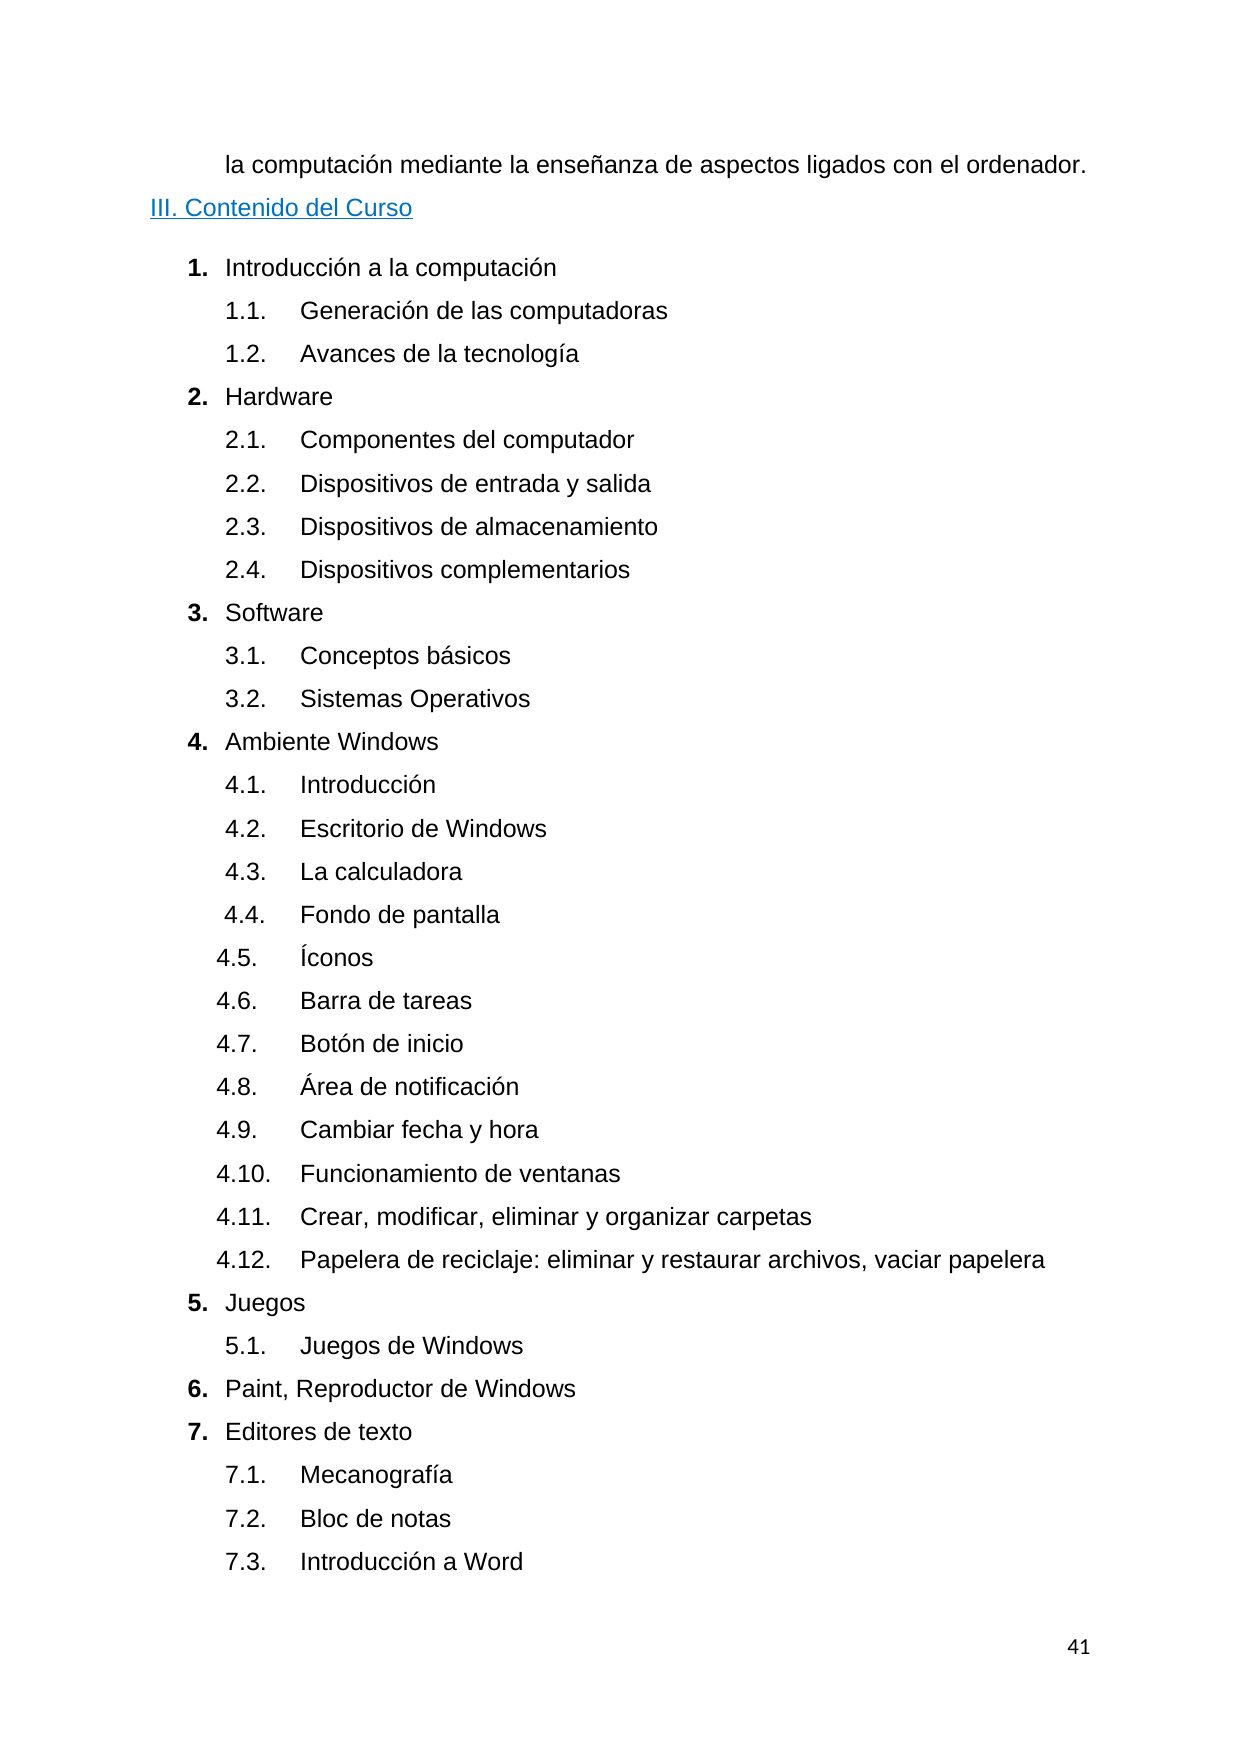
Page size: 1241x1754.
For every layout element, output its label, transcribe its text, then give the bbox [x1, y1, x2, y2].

list Dispositivos de almacenamiento [225, 512, 1090, 540]
list Mecanografía [225, 1460, 1090, 1489]
list Ambiente Windows [187, 727, 1090, 756]
list Conceptos básicos [225, 641, 1090, 670]
list Cambiar fecha y hora [216, 1115, 1090, 1144]
list Papelera de reciclaje: eliminar y restaurar archivos, vaciar papelera [216, 1245, 1090, 1273]
list Dispositivos complementarios [225, 555, 1090, 583]
list Paint, Reproductor de Windows [187, 1374, 1090, 1403]
list Botón de inicio [216, 1029, 1090, 1058]
list Íconos [216, 943, 1090, 972]
list Dispositivos de entrada y salida [225, 468, 1090, 497]
list Hardware [187, 382, 1090, 411]
list Avances de la tecnología [225, 339, 1090, 368]
list Barra de tareas [216, 986, 1090, 1015]
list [187, 150, 1090, 179]
list Introducción [225, 770, 1090, 799]
list La calculadora [225, 857, 1090, 885]
list Fondo de pantalla [224, 900, 1090, 928]
list Bloc de notas [225, 1503, 1090, 1532]
list Componentes del computador [225, 425, 1090, 454]
list Generación de las computadoras [225, 296, 1090, 325]
list Juegos de Windows [225, 1331, 1090, 1360]
list Juegos [187, 1288, 1090, 1317]
list Software [187, 598, 1090, 627]
list Crear, modificar, eliminar y organizar carpetas [216, 1202, 1090, 1230]
list Introducción a la computación [187, 253, 1090, 282]
list Sistemas Operativos [225, 684, 1090, 713]
list Editores de texto [187, 1417, 1090, 1446]
text III. Contenido del Curso [150, 193, 1090, 222]
list Escritorio de Windows [225, 813, 1090, 842]
list Área de notificación [216, 1072, 1090, 1101]
list Funcionamiento de ventanas [216, 1158, 1090, 1187]
list Introducción a Word [225, 1547, 1090, 1575]
